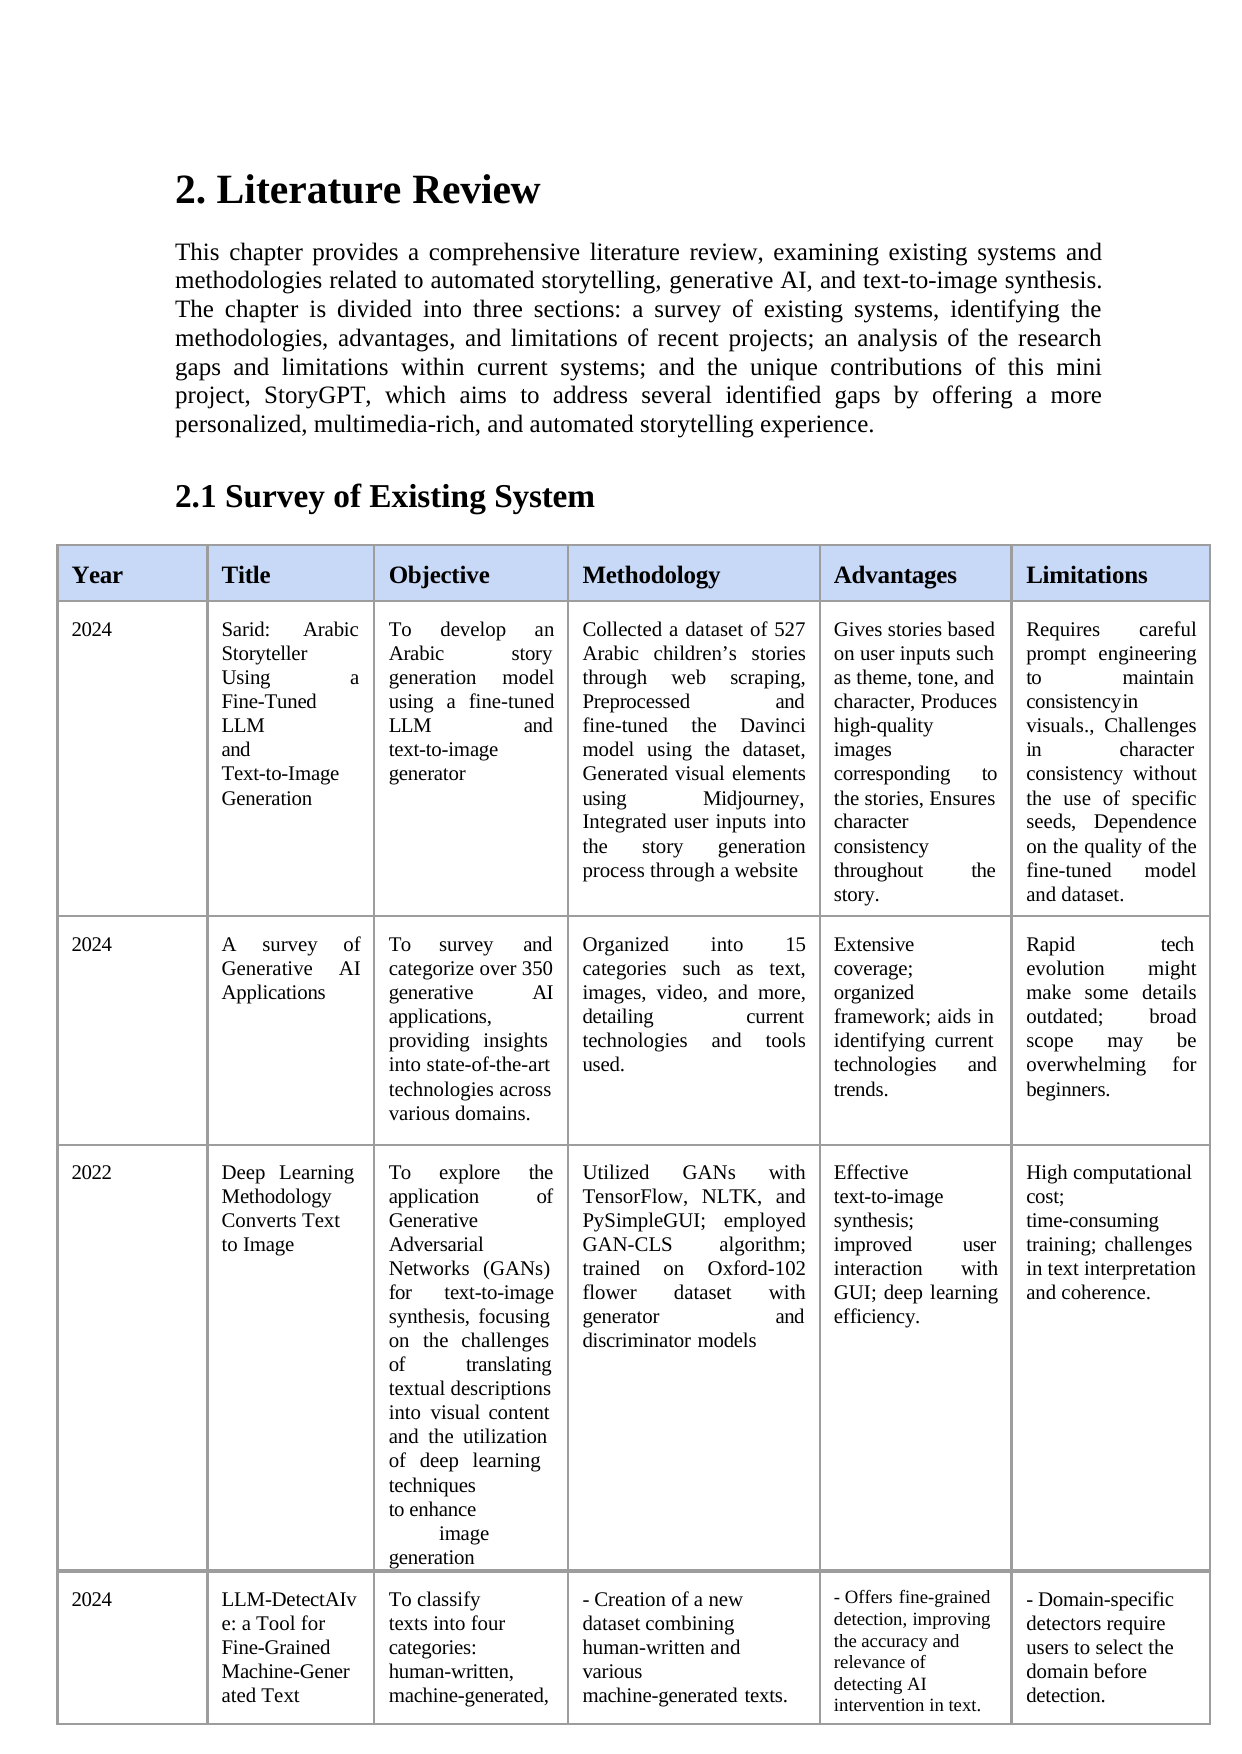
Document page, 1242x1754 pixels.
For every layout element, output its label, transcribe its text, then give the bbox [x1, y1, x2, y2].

table_cell Sarid: Arabic Storyteller Using a Fine-Tuned LLM and Text-to-Image Generation [209, 602, 373, 915]
subtitle Survey of Existing System [175, 476, 1227, 515]
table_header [569, 1573, 819, 1723]
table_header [1013, 1573, 1209, 1723]
table_header Year [59, 546, 206, 600]
table_cell To develop an Arabic story generation model using a fine-tuned LLM and text-to-image generator [375, 602, 567, 915]
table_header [209, 1573, 373, 1723]
text This chapter provides a comprehensive literature review, examining existing systems and methodologies related to automated storytelling, generative AI, and text-to-image synthesis. The chapter is divided into three sections: a survey of existing systems, identifying the methodologies, advantages, and limitations of recent projects; an analysis of the research gaps and limitations within current systems; and the unique contributions of this mini project, StoryGPT, which aims to address several identified gaps by offering a more personalized, multimedia-rich, and automated storytelling experience. [175, 237, 1103, 438]
table_cell To explore the application of Generative Adversarial Networks (GANs) for text-to-image synthesis, focusing on the challenges of translating textual descriptions into visual content and the utilization of deep learning techniques to enhance image generation [375, 1146, 567, 1569]
table_cell Utilized GANs with TensorFlow, NLTK, and PySimpleGUI; employed GAN-CLS algorithm; trained on Oxford-102 flower dataset with generator and discriminator models [569, 1146, 819, 1569]
table_cell Organized into 15 categories such as text, images, video, and more, detailing current technologies and tools used. [569, 917, 819, 1144]
table_cell 2024 [59, 602, 206, 915]
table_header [821, 1573, 1010, 1723]
table_cell Rapid tech evolution might make some details outdated; broad scope may be overwhelming for beginners. [1013, 917, 1209, 1144]
table_cell Extensive coverage; organized framework; aids in identifying current technologies and trends. [821, 917, 1010, 1144]
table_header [375, 1573, 567, 1723]
table_cell Effective text-to-image synthesis; improved user interaction with GUI; deep learning efficiency. [821, 1146, 1010, 1569]
table_cell High computational cost; time-consuming training; challenges in text interpretation and coherence. [1013, 1146, 1209, 1569]
table_cell Collected a dataset of 527 Arabic children’s stories through web scraping, Preprocessed and fine-tuned the Davinci model using the dataset, Generated visual elements using Midjourney, Integrated user inputs into the story generation process through a website [569, 602, 819, 915]
table_cell 2024 [59, 917, 206, 1144]
table_cell To survey and categorize over 350 generative AI applications, providing insights into state-of-the-art technologies across various domains. [375, 917, 567, 1144]
table_header 2024 [59, 1573, 206, 1723]
table_header Objective [375, 546, 567, 600]
table_cell Deep Learning Methodology Converts Text to Image [209, 1146, 373, 1569]
table_header Advantages [821, 546, 1010, 600]
table_header Title [209, 546, 373, 600]
table_cell Gives stories based on user inputs such as theme, tone, and character, Produces high-quality images corresponding to the stories, Ensures character consistency throughout the story. [821, 602, 1010, 915]
subtitle Literature Review [175, 164, 1227, 212]
table_cell 2022 [59, 1146, 206, 1569]
table_header Limitations [1013, 546, 1209, 600]
table_cell A survey of Generative AI Applications [209, 917, 373, 1144]
table_cell Requires careful prompt engineering to maintain consistency in visuals., Challenges in character consistency without the use of specific seeds, Dependence on the quality of the fine-tuned model and dataset. [1013, 602, 1209, 915]
table_header Methodology [569, 546, 819, 600]
